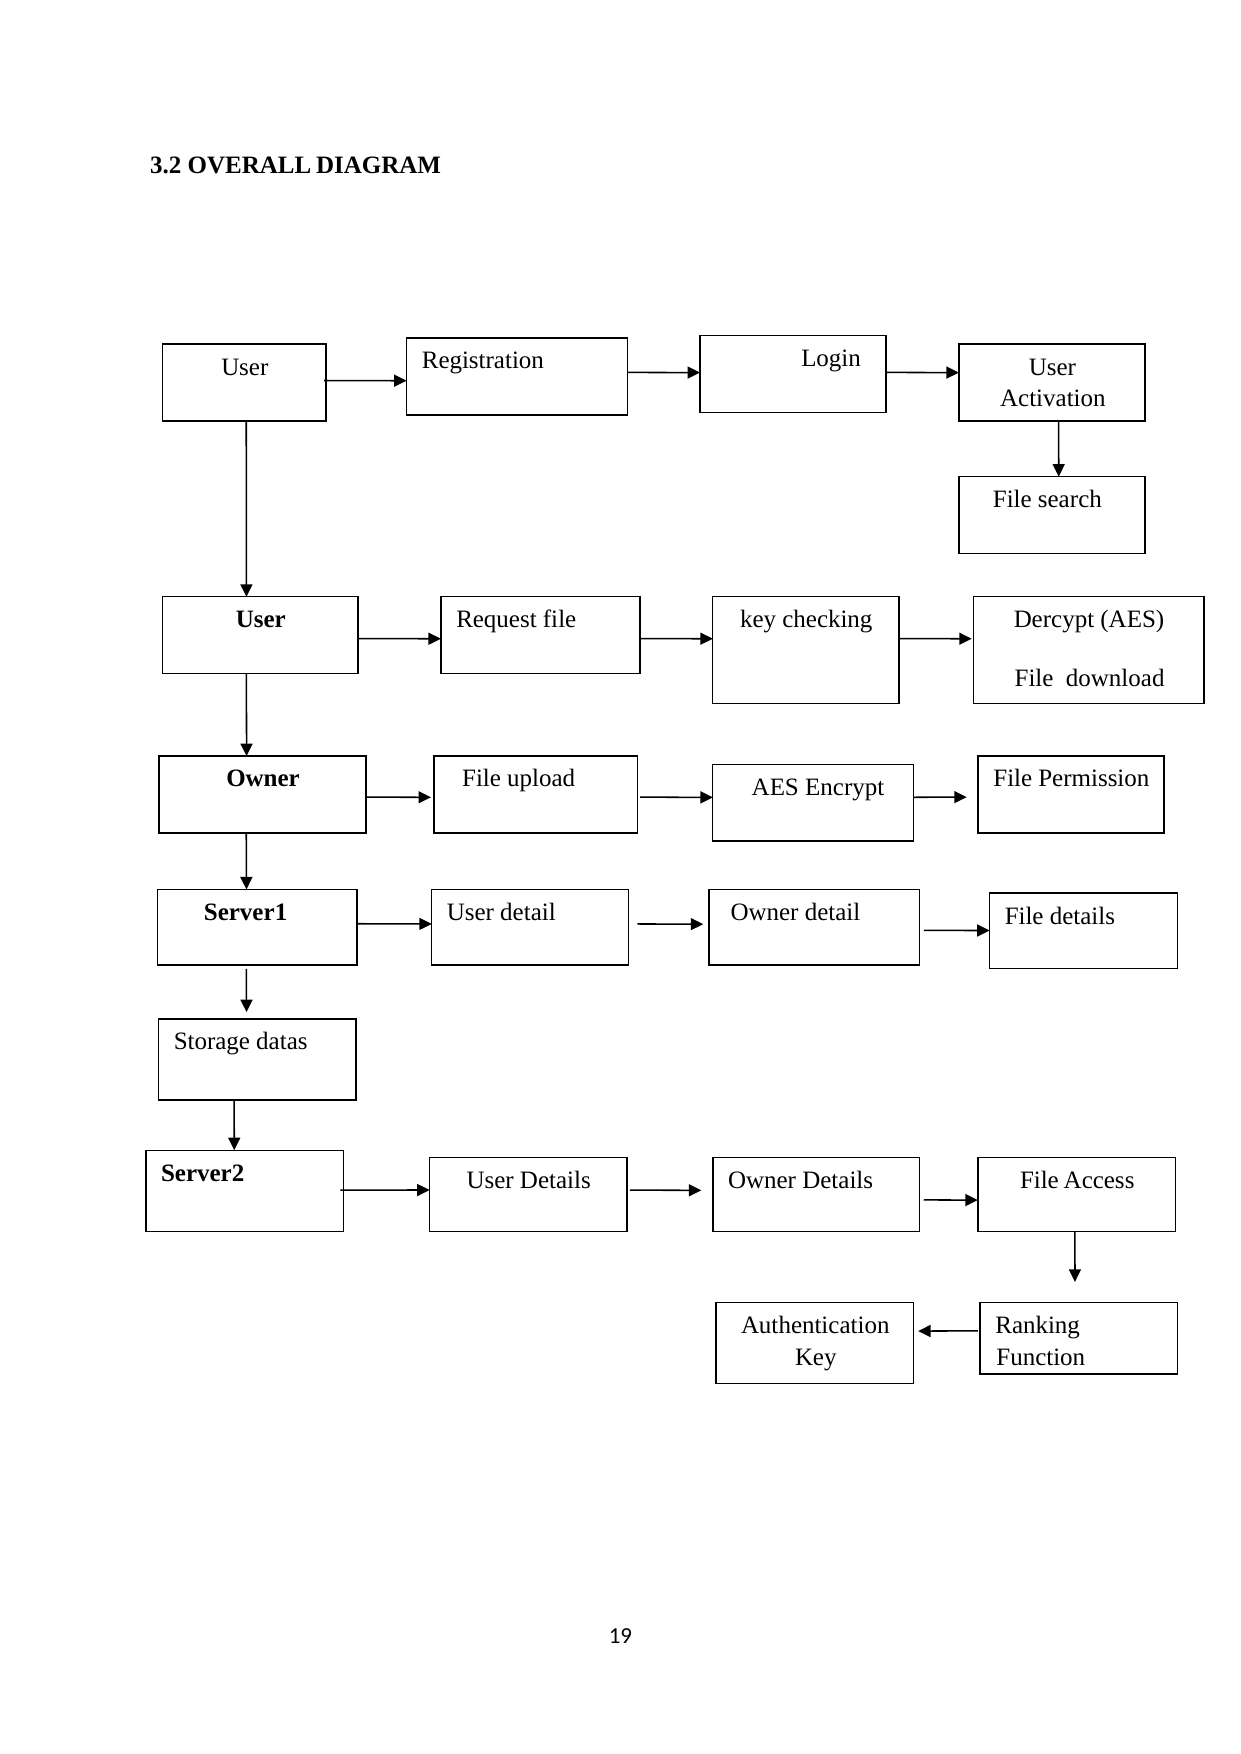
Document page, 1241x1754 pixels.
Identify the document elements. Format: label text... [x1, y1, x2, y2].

text 3.2 OVERALL DIAGRAM [150, 150, 1090, 179]
